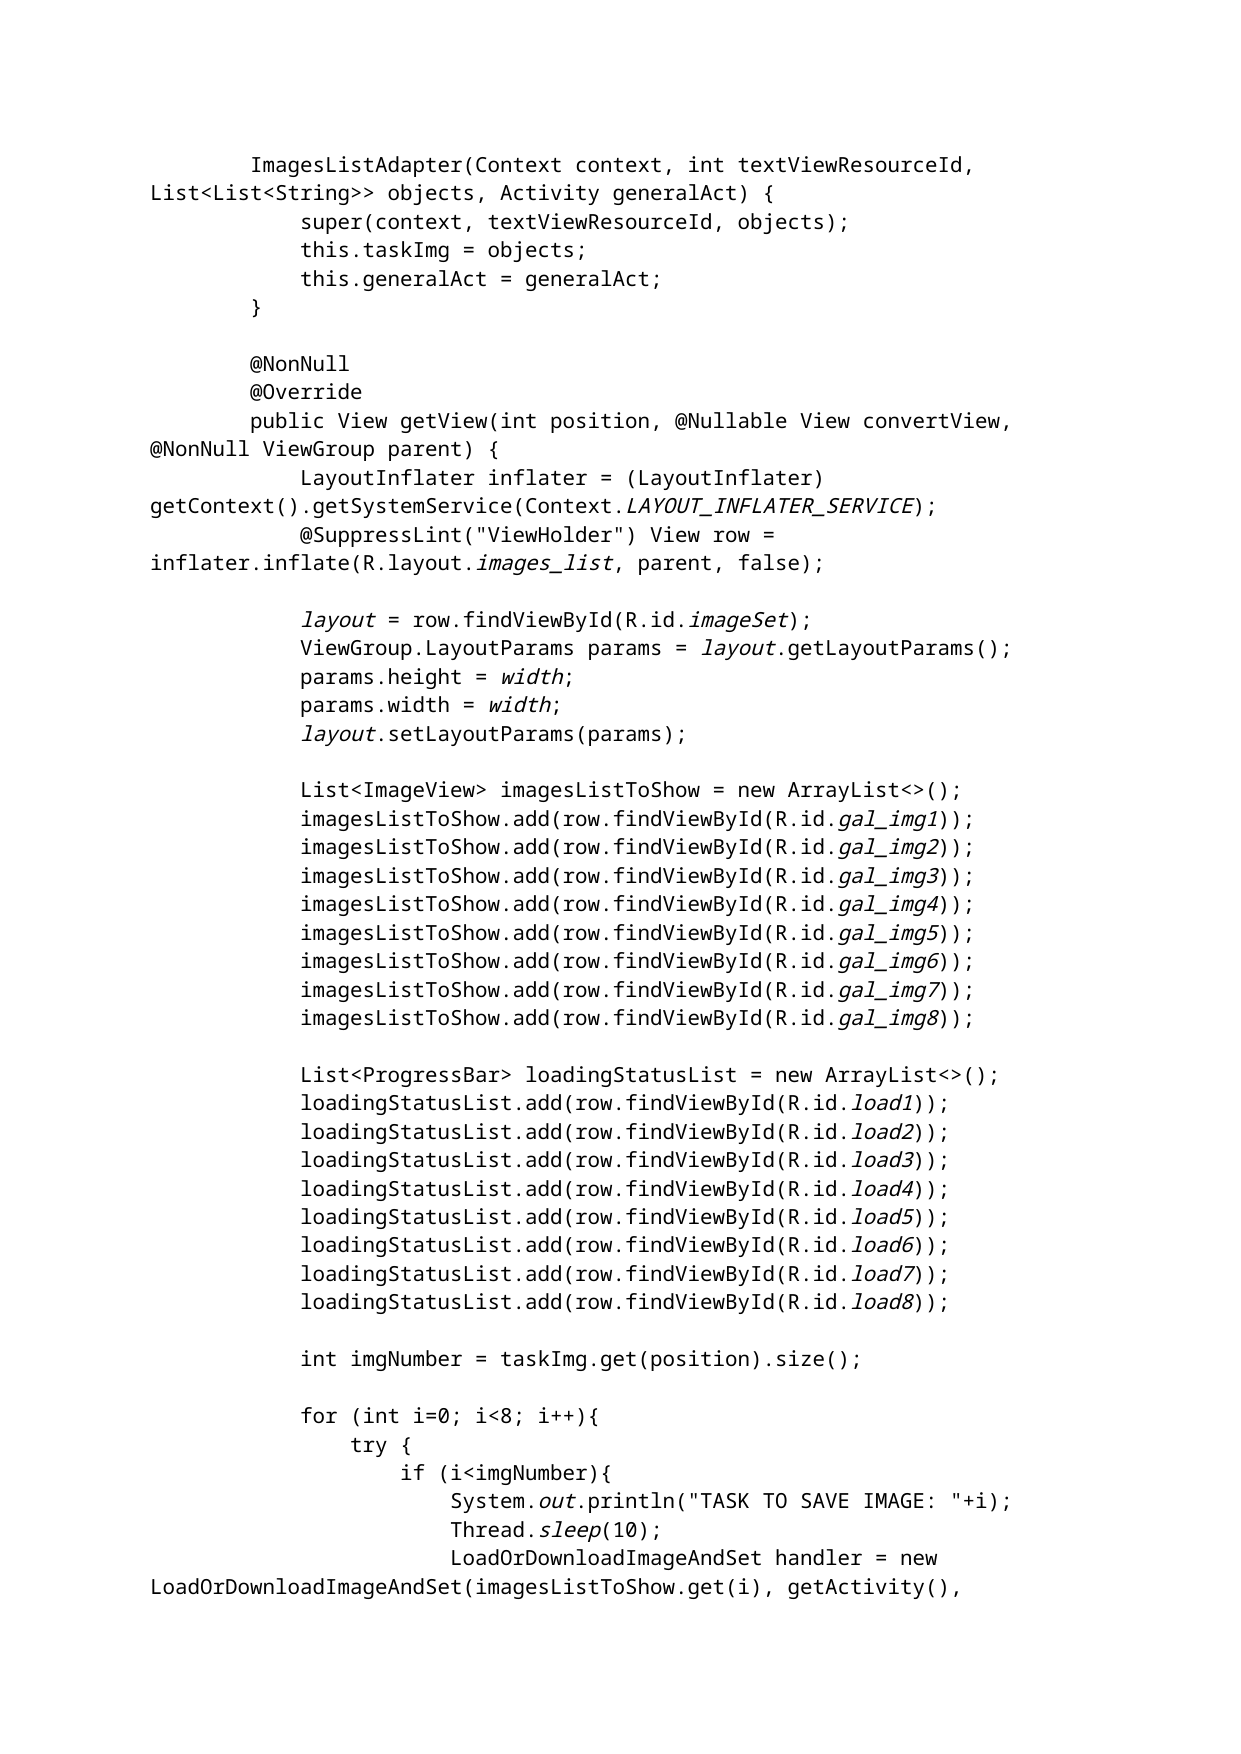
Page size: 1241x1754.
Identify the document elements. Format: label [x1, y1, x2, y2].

text [150, 150, 1090, 1600]
